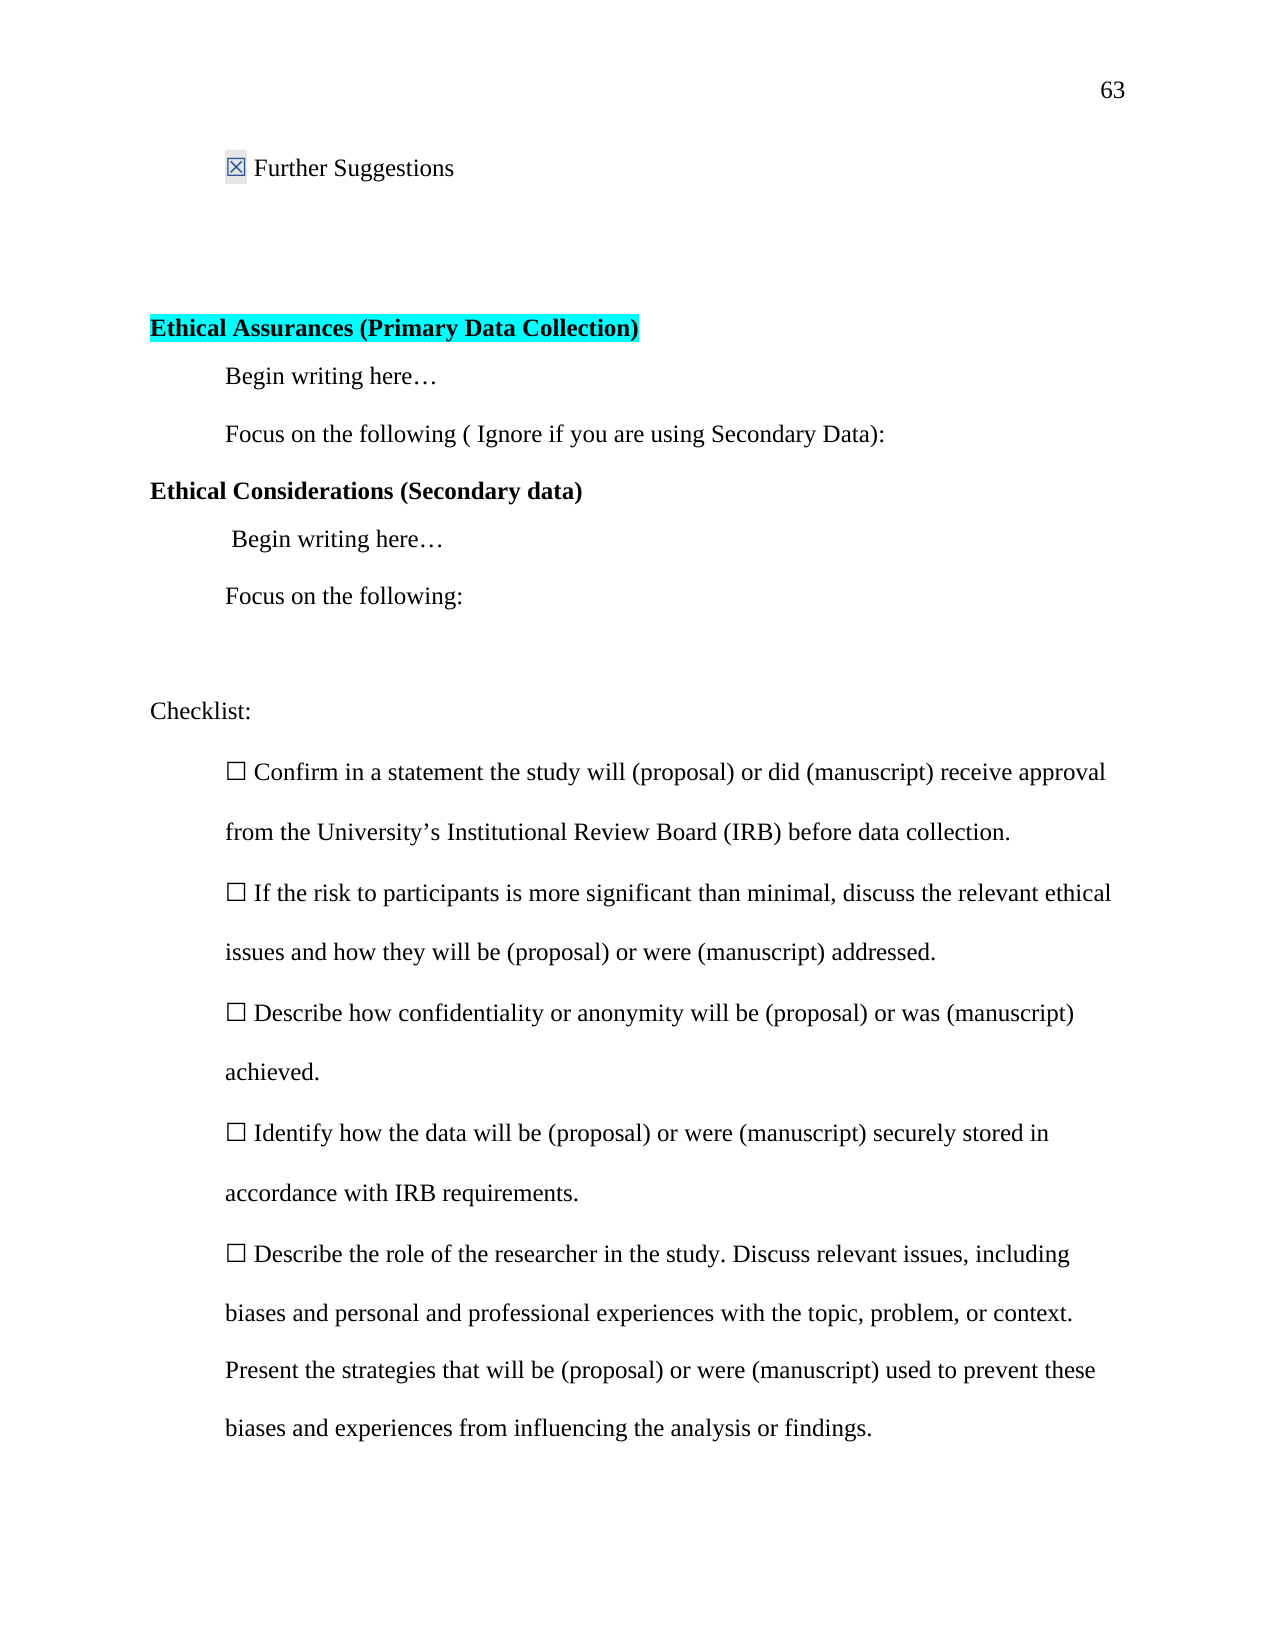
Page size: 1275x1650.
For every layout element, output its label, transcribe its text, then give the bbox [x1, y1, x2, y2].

text Describe the role of the researcher in the study. Discuss relevant issues, including biases and personal and professional experiences with the topic, problem, or context. Present the strategies that will be (proposal) or were (manuscript) used to prevent these biases and experiences from influencing the analysis or findings. [225, 1235, 1125, 1442]
text If the risk to participants is more significant than minimal, discuss the relevant ethical issues and how they will be (proposal) or were (manuscript) addressed. [225, 874, 1125, 966]
text Focus on the following ( Ignore if you are using Secondary Data): [150, 419, 1125, 447]
text Identify how the data will be (proposal) or were (manuscript) securely stored in accordance with IRB requirements. [225, 1115, 1125, 1206]
text Begin writing here… [150, 361, 1125, 390]
text Ethical Considerations (Secondary data) [150, 476, 1125, 505]
text Describe how confidentiality or anonymity will be (proposal) or was (manuscript) achieved. [225, 994, 1125, 1086]
text Further Suggestions [247, 150, 1125, 184]
text Ethical Assurances (Primary Data Collection) [150, 313, 1125, 342]
text Checklist: [150, 696, 1125, 725]
text Confirm in a statement the study will (proposal) or did (manuscript) receive approval from the University’s Institutional Review Board (IRB) before data collection. [225, 754, 1125, 846]
text Begin writing here… [150, 524, 1125, 553]
text Focus on the following: [150, 581, 1125, 610]
